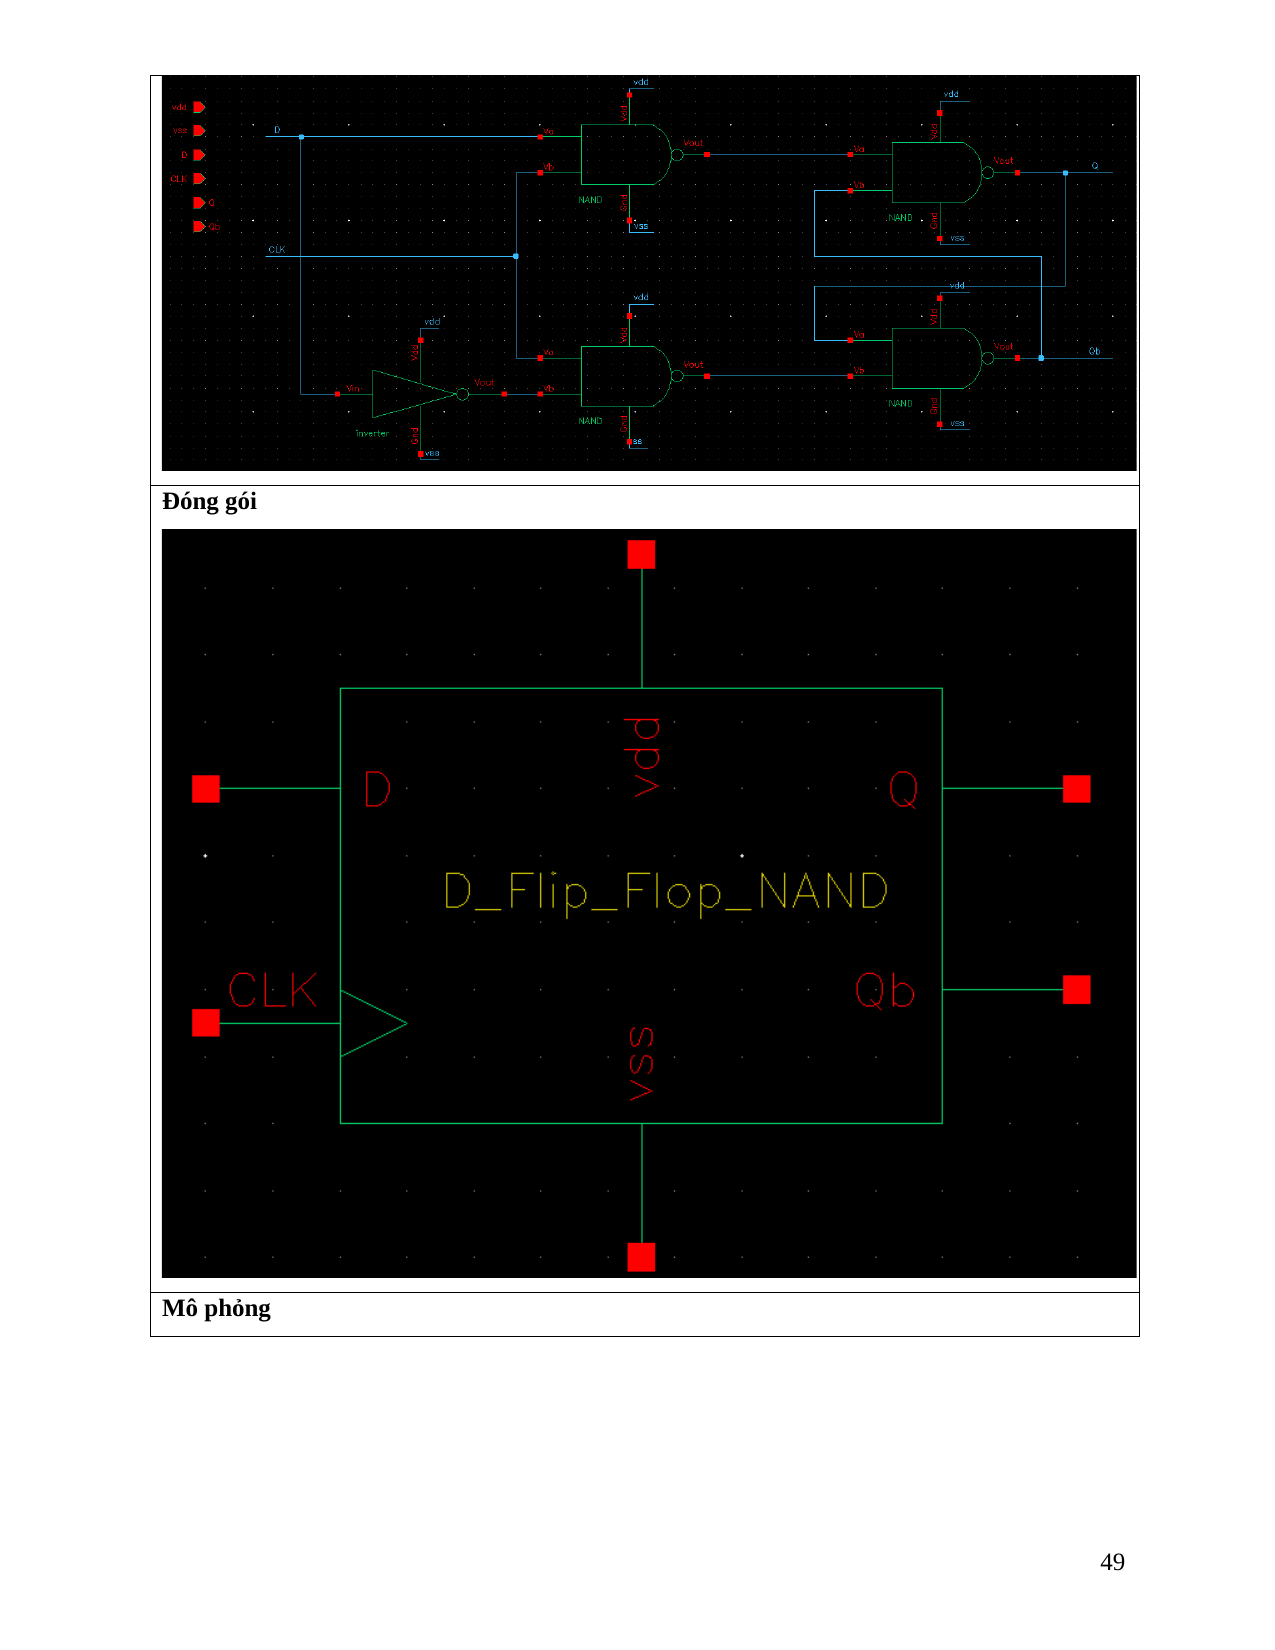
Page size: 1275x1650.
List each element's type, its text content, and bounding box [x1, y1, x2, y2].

table_cell Đóng gói [151, 486, 1139, 1292]
table_cell Mô phỏng [151, 1293, 1139, 1336]
table_header Sơ đồ nguyên lý [151, 76, 1139, 485]
picture [161, 76, 1137, 471]
picture [161, 529, 1137, 1278]
